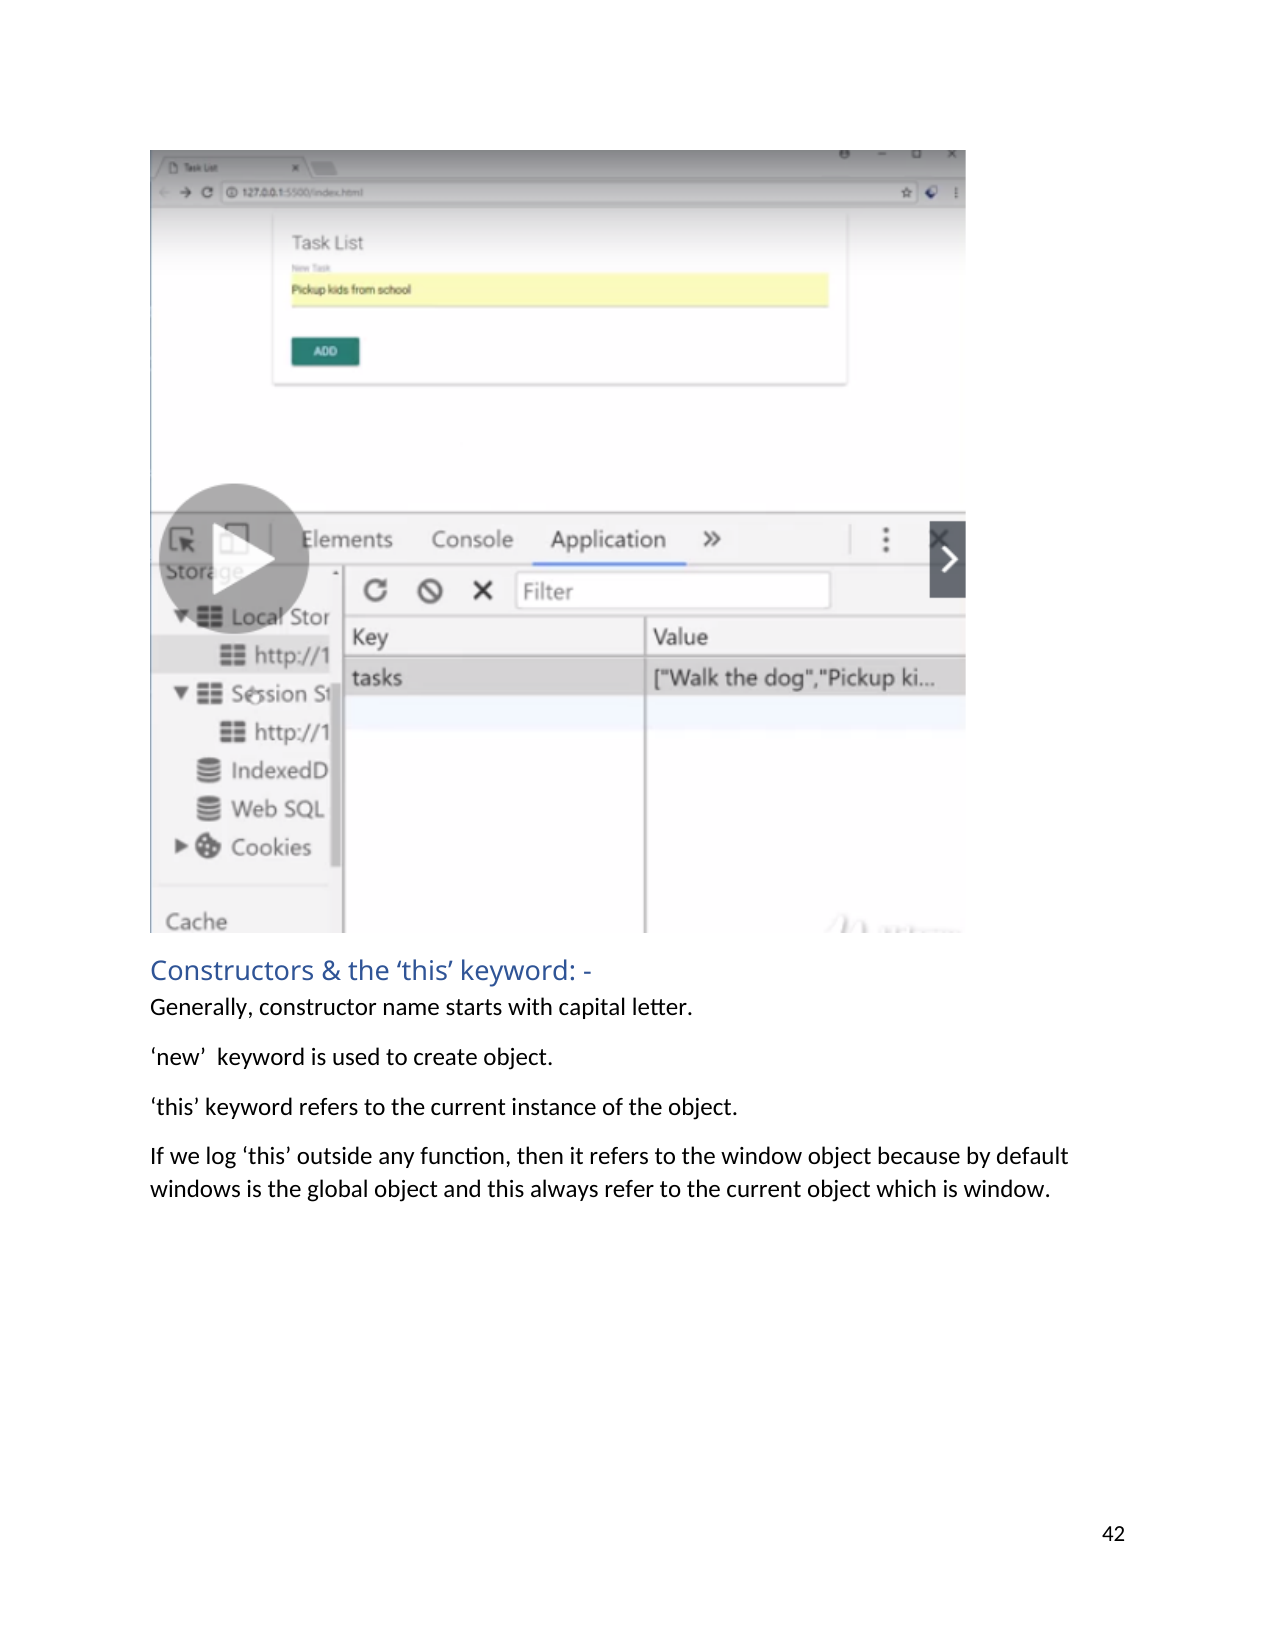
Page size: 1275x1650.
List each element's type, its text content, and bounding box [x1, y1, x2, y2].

picture [150, 150, 966, 933]
text ‘this’ keyword refers to the current instance of the object. [150, 1091, 1125, 1121]
text ‘new’ keyword is used to create object. [150, 1041, 1125, 1072]
text Generally, constructor name starts with capital letter. [150, 992, 1125, 1022]
text If we log ‘this’ outside any function, then it refers to the window object because by default windows is the global object and this always refer to the current object which is window. [150, 1140, 1125, 1204]
subtitle Constructors & the ‘this’ keyword: - [150, 952, 1125, 989]
